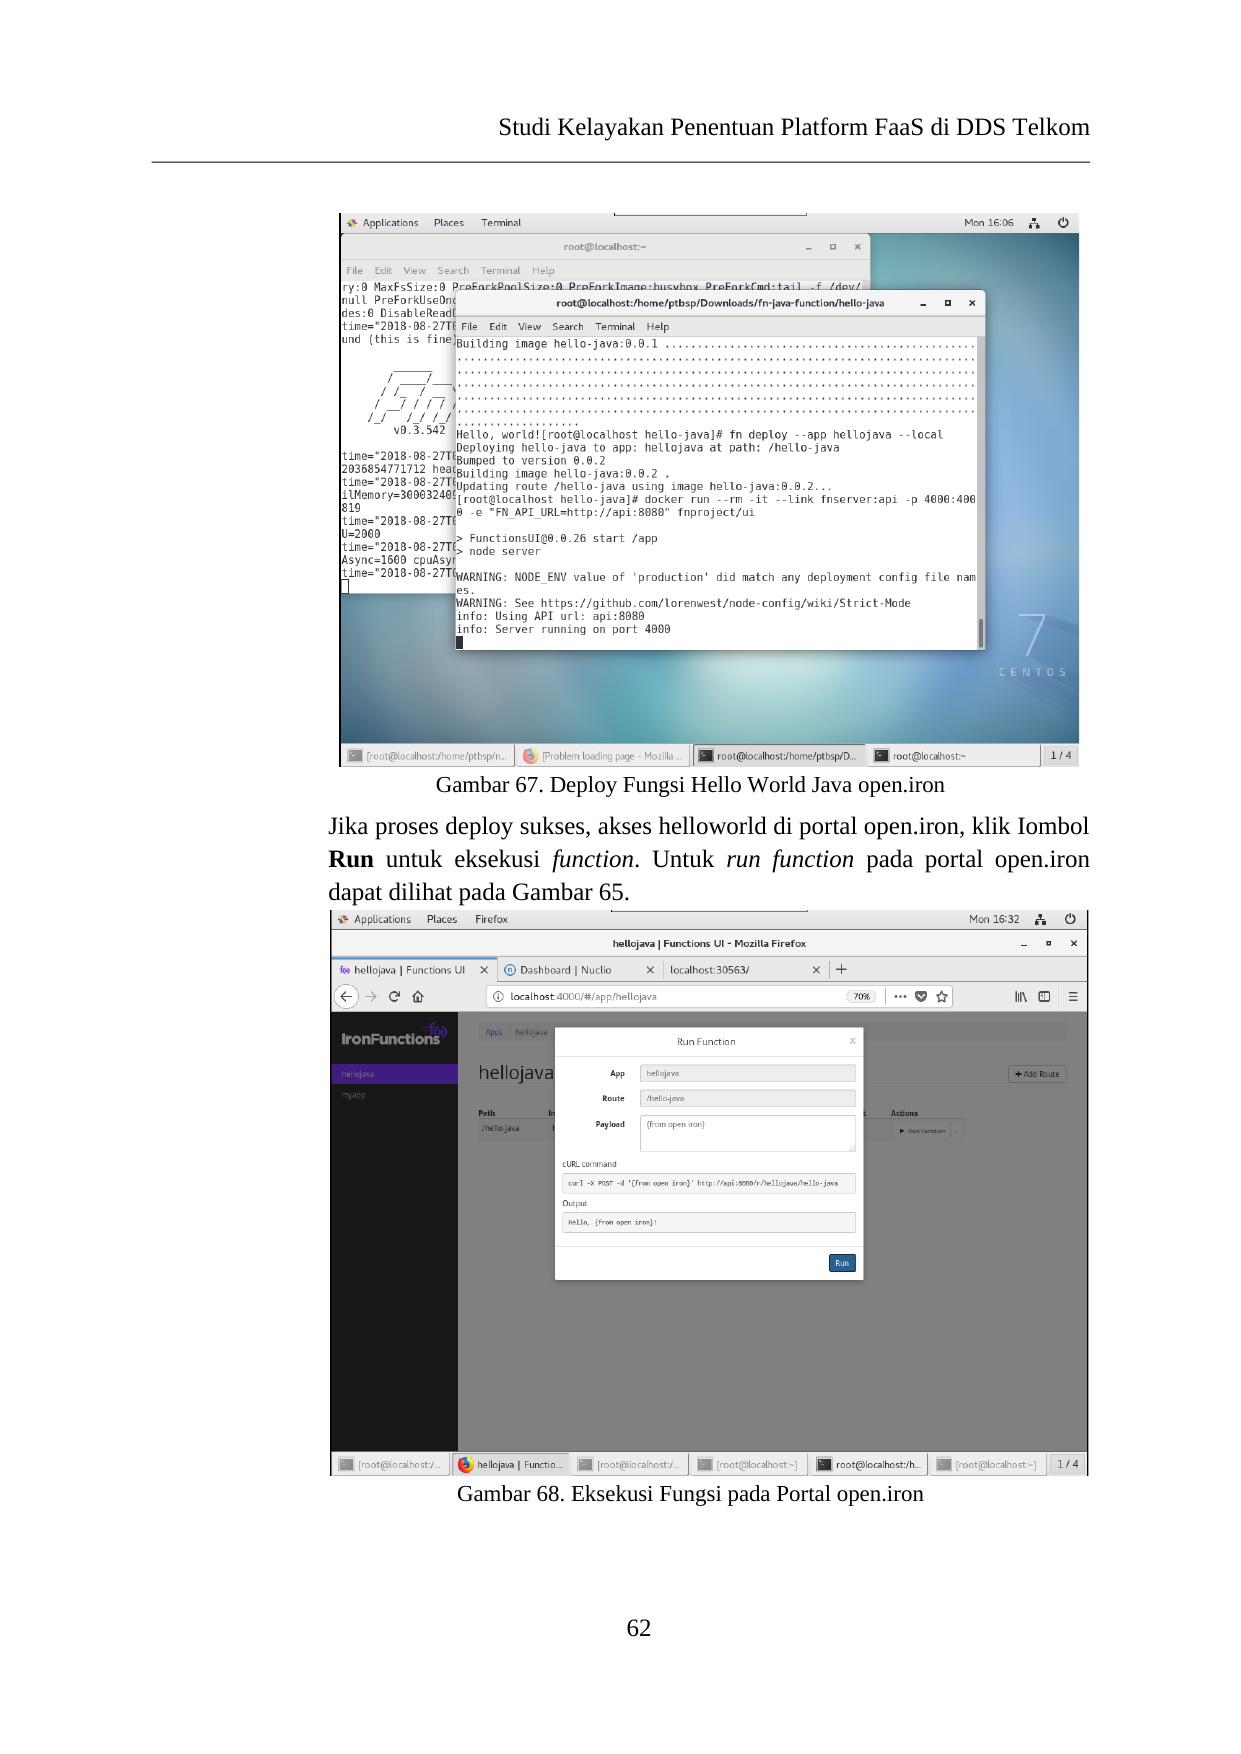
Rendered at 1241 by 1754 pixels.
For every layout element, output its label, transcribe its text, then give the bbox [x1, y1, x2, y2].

text Gambar 67. Deploy Fungsi Hello World Java open.iron [291, 771, 1090, 798]
text Gambar 68. Eksekusi Fungsi pada Portal open.iron [291, 1480, 1090, 1506]
picture [330, 910, 1089, 1476]
text Jika proses deploy sukses, akses helloworld di portal open.iron, klik Iombol Run untuk eksekusi function. Untuk run function pada portal open.iron dapat dilihat pada Gambar 65. [328, 811, 1090, 906]
picture [339, 213, 1080, 767]
